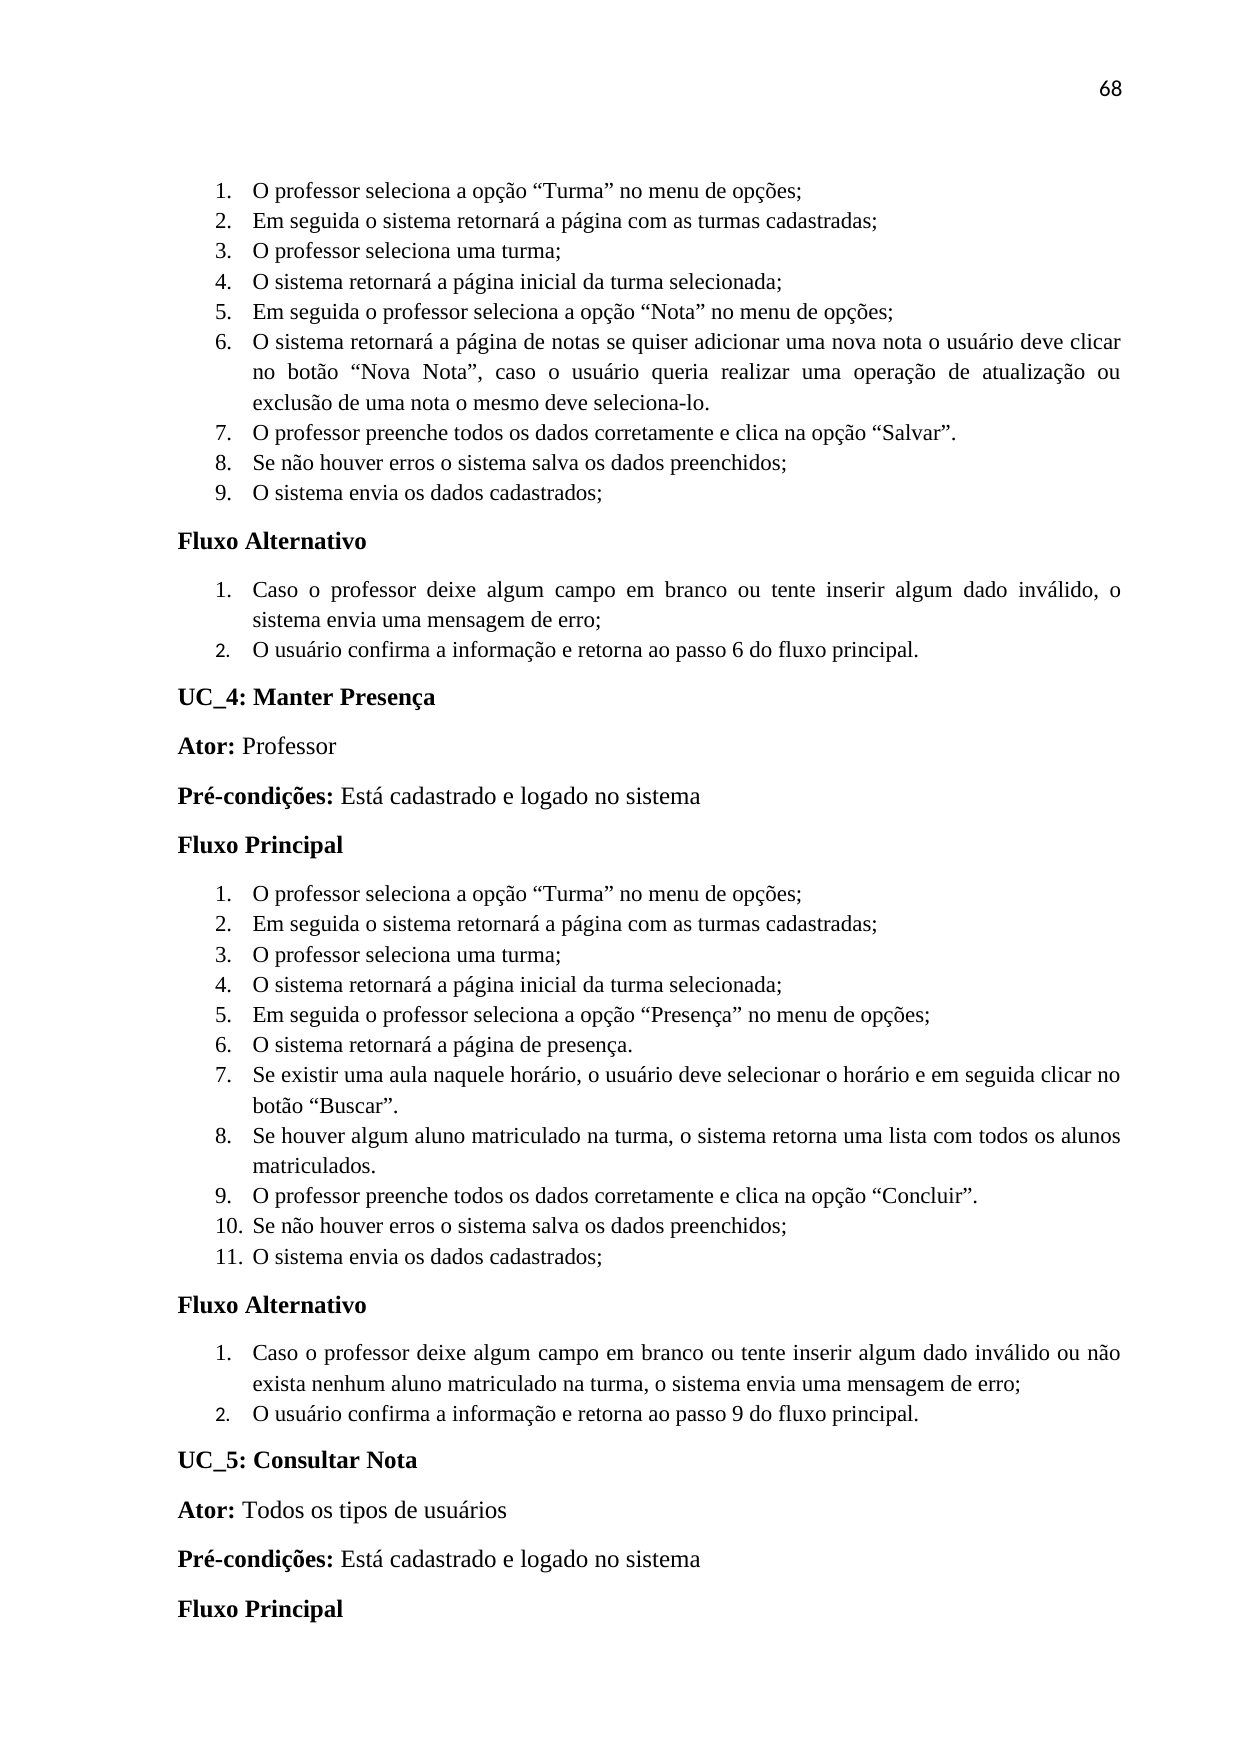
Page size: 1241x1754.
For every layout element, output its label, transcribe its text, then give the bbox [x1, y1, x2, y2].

text Ator: Todos os tipos de usuários [177, 1495, 1122, 1523]
list O professor seleciona a opção “Turma” no menu de opções; [215, 177, 1122, 203]
text UC_5: Consultar Nota [177, 1445, 1122, 1474]
list Se houver algum aluno matriculado na turma, o sistema retorna uma lista com todos os alunos matriculados. [215, 1122, 1122, 1178]
text Pré-condições: Está cadastrado e logado no sistema [177, 781, 1122, 810]
list Em seguida o sistema retornará a página com as turmas cadastradas; [215, 911, 1122, 937]
text Fluxo Principal [177, 831, 1122, 859]
list O professor seleciona a opção “Turma” no menu de opções; [215, 880, 1122, 907]
text Fluxo Alternativo [177, 526, 1122, 555]
list Caso o professor deixe algum campo em branco ou tente inserir algum dado inválido ou não exista nenhum aluno matriculado na turma, o sistema envia uma mensagem de erro; [215, 1339, 1122, 1396]
list O professor preenche todos os dados corretamente e clica na opção “Salvar”. [215, 419, 1122, 445]
list Em seguida o professor seleciona a opção “Nota” no menu de opções; [215, 298, 1122, 324]
list O sistema retornará a página de presença. [215, 1031, 1122, 1058]
list O sistema retornará a página de notas se quiser adicionar uma nova nota o usuário deve clicar no botão “Nova Nota”, caso o usuário queria realizar uma operação de atualização ou exclusão de uma nota o mesmo deve seleciona-lo. [215, 328, 1122, 415]
text Pré-condições: Está cadastrado e logado no sistema [177, 1544, 1122, 1573]
list O sistema envia os dados cadastrados; [215, 479, 1122, 506]
list O usuário confirma a informação e retorna ao passo 6 do fluxo principal. [215, 636, 1122, 663]
list Se não houver erros o sistema salva os dados preenchidos; [215, 1213, 1122, 1239]
list O professor seleciona uma turma; [215, 941, 1122, 967]
list Caso o professor deixe algum campo em branco ou tente inserir algum dado inválido, o sistema envia uma mensagem de erro; [215, 576, 1122, 632]
list Em seguida o professor seleciona a opção “Presença” no menu de opções; [215, 1001, 1122, 1027]
text Fluxo Alternativo [177, 1290, 1122, 1318]
list O sistema envia os dados cadastrados; [215, 1243, 1122, 1269]
list Se existir uma aula naquele horário, o usuário deve selecionar o horário e em seguida clicar no botão “Buscar”. [215, 1062, 1122, 1118]
list O sistema retornará a página inicial da turma selecionada; [215, 971, 1122, 997]
list Em seguida o sistema retornará a página com as turmas cadastradas; [215, 207, 1122, 234]
text UC_4: Manter Presença [177, 682, 1122, 710]
list O sistema retornará a página inicial da turma selecionada; [215, 268, 1122, 294]
list O professor preenche todos os dados corretamente e clica na opção “Concluir”. [215, 1182, 1122, 1209]
list Se não houver erros o sistema salva os dados preenchidos; [215, 449, 1122, 475]
text Fluxo Principal [177, 1594, 1122, 1623]
list O usuário confirma a informação e retorna ao passo 9 do fluxo principal. [215, 1400, 1122, 1426]
list O professor seleciona uma turma; [215, 238, 1122, 264]
text Ator: Professor [177, 731, 1122, 760]
